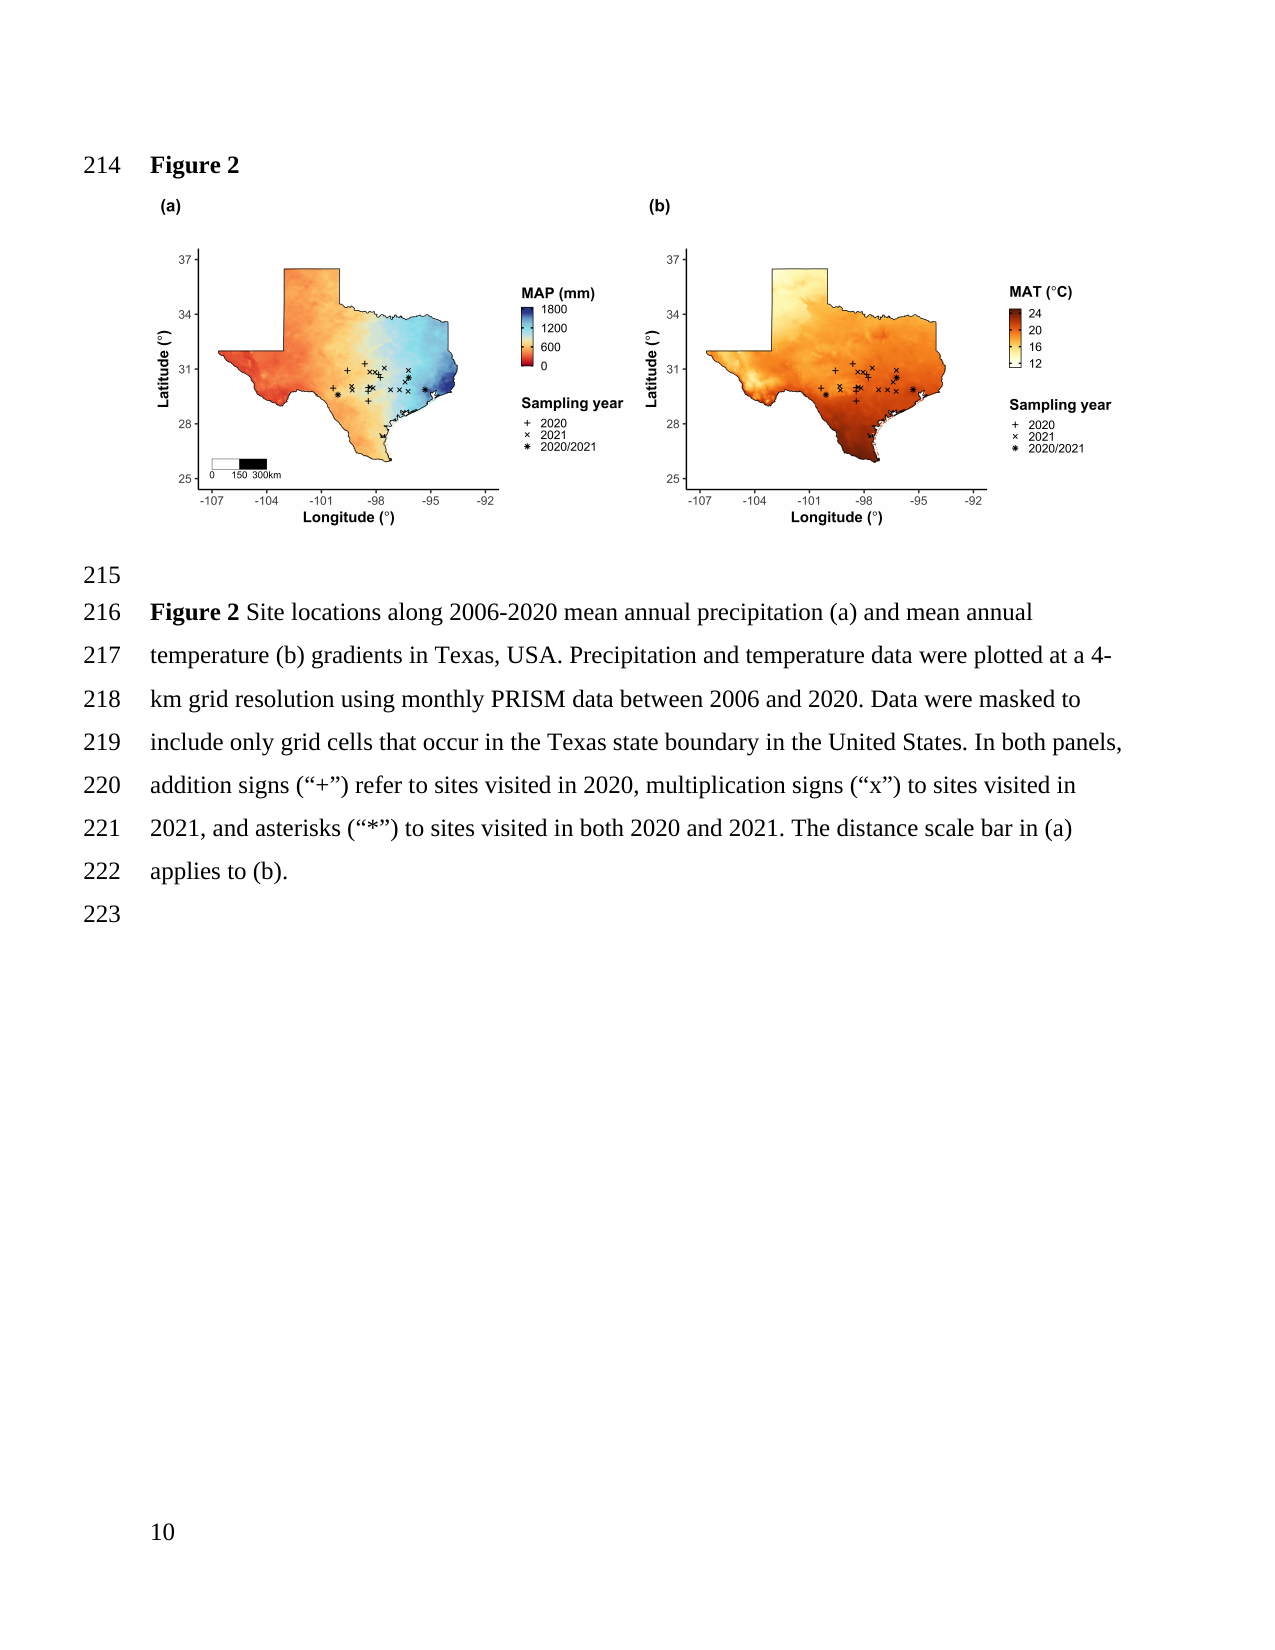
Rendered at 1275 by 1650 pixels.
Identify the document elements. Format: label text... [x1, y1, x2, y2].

picture [150, 193, 1125, 584]
text Figure 2 Site locations along 2006-2020 mean annual precipitation (a) and mean annual temperature (b) gradients in Texas, USA. Precipitation and temperature data were plotted at a 4-km grid resolution using monthly PRISM data between 2006 and 2020. Data were masked to include only grid cells that occur in the Texas state boundary in the United States. In both panels, addition signs (“+”) refer to sites visited in 2020, multiplication signs (“x”) to sites visited in 2021, and asterisks (“*”) to sites visited in both 2020 and 2021. The distance scale bar in (a) applies to (b). [150, 584, 1125, 885]
text Figure 2 [150, 150, 1125, 179]
